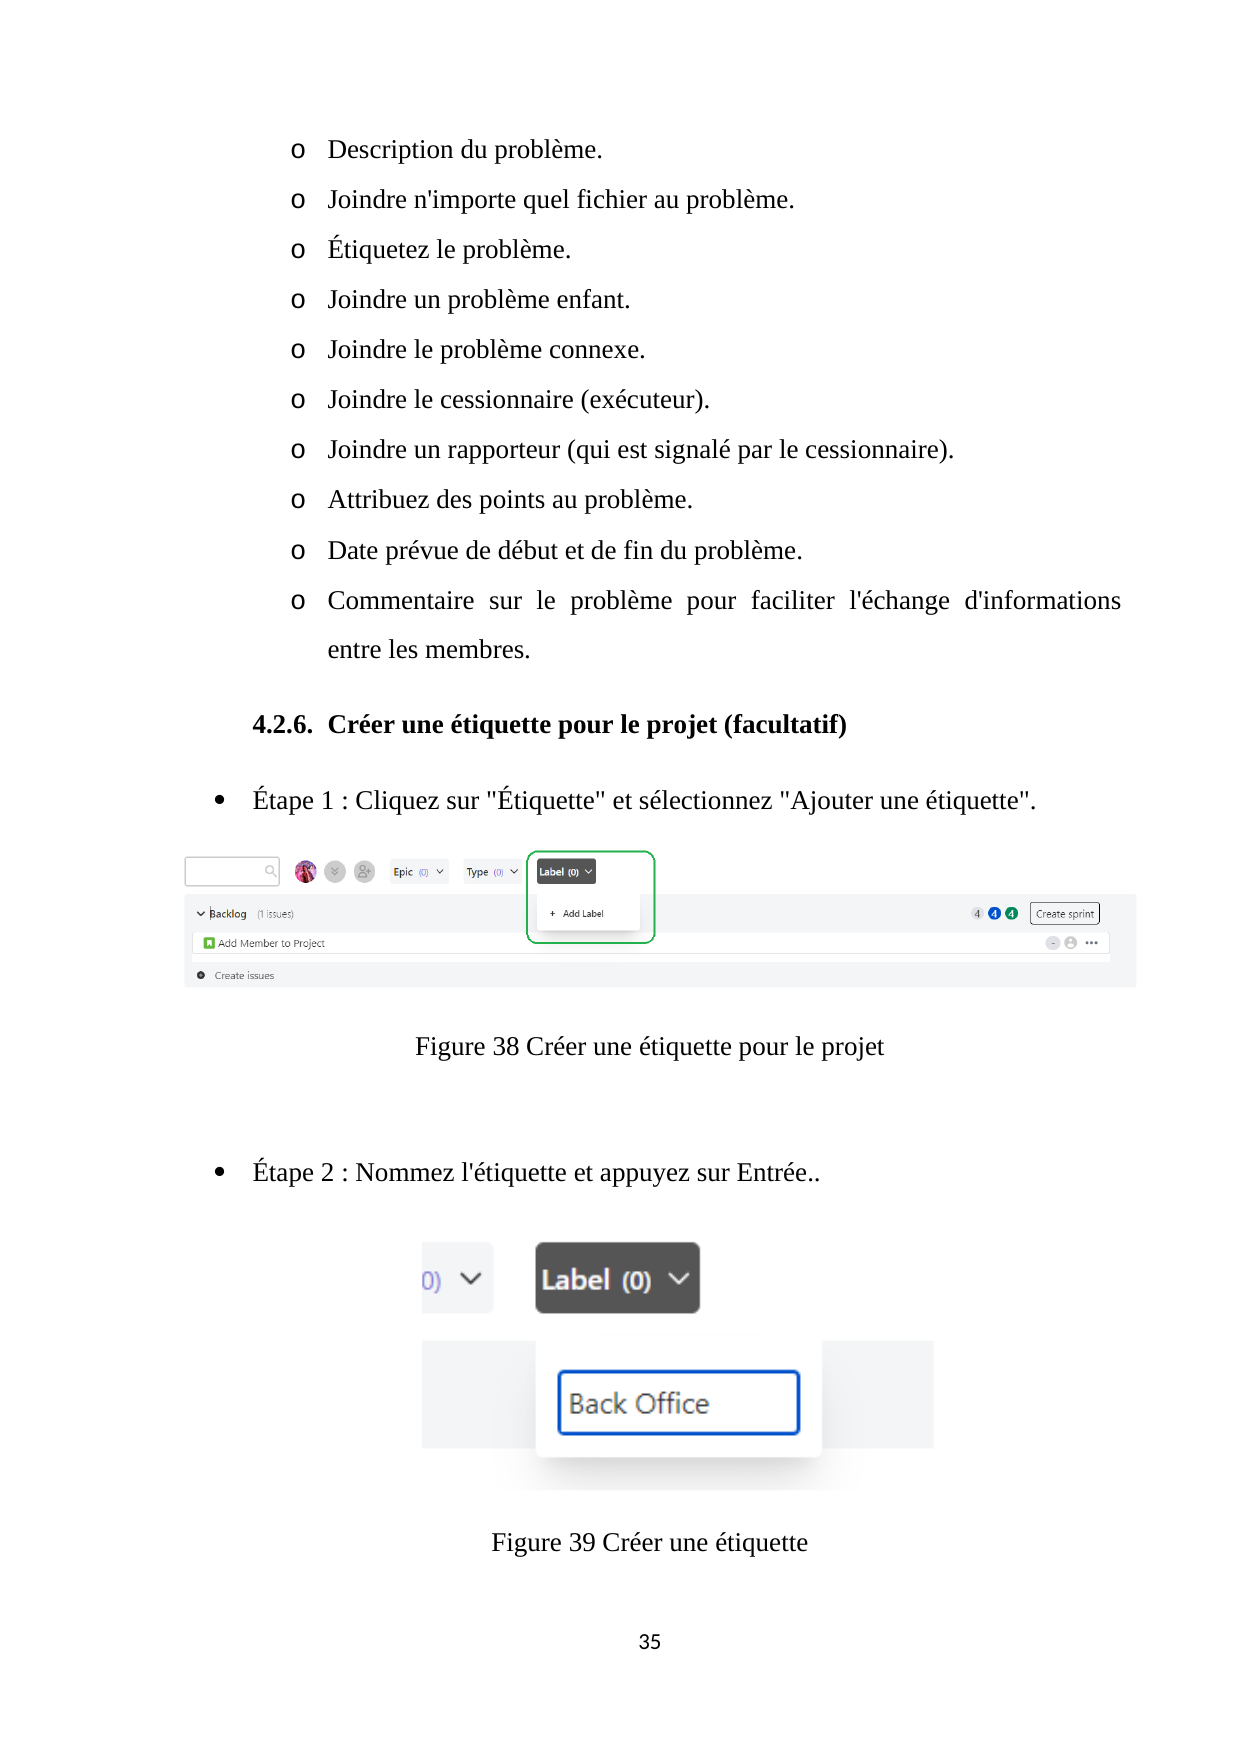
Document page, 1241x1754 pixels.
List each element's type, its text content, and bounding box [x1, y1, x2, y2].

list Joindre un rapporteur (qui est signalé par le cessionnaire). [290, 433, 1122, 467]
list Joindre un problème enfant. [290, 283, 1122, 317]
list Date prévue de début et de fin du problème. [290, 534, 1122, 567]
list Joindre le problème connexe. [290, 333, 1122, 367]
picture [422, 1219, 934, 1496]
list Joindre n'importe quel fichier au problème. [290, 183, 1122, 216]
list Étape 1 : Cliquez sur "Étiquette" et sélectionnez "Ajouter une étiquette". [215, 784, 1122, 816]
list Commentaire sur le problème pour faciliter l'échange d'informations entre les membres. [290, 584, 1122, 664]
list Description du problème. [290, 133, 1122, 166]
list Joindre le cessionnaire (exécuteur). [290, 383, 1122, 417]
text Figure 38 Créer une étiquette pour le projet [177, 1030, 1122, 1061]
list Étiquetez le problème. [290, 233, 1122, 267]
picture [177, 848, 1153, 999]
list Étape 2 : Nommez l'étiquette et appuyez sur Entrée.. [215, 1156, 1122, 1187]
list Attribuez des points au problème. [290, 484, 1122, 517]
text Figure 39 Créer une étiquette [177, 1526, 1122, 1557]
subtitle Créer une étiquette pour le projet (facultatif) [252, 709, 1122, 740]
